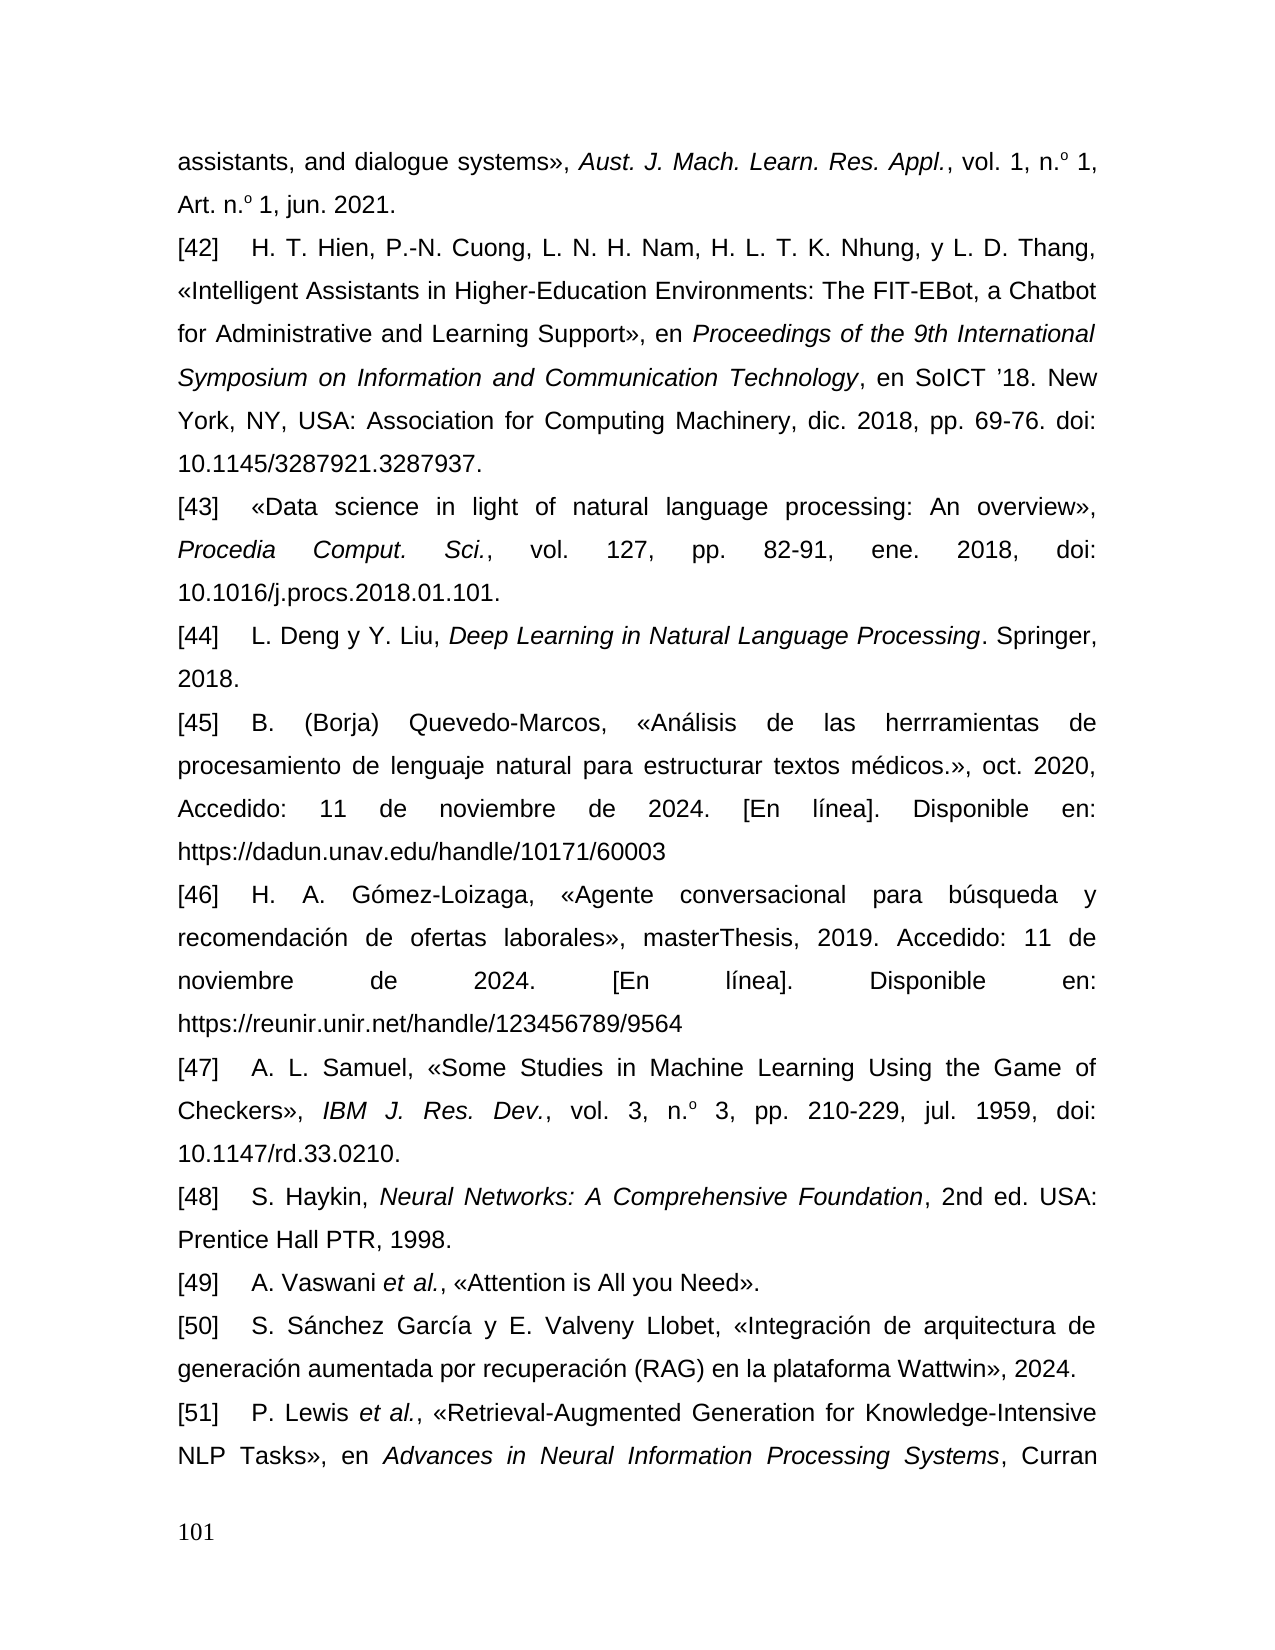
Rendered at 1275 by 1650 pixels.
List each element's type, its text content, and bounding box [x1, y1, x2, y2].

text [45] B. (Borja) Quevedo-Marcos, «Análisis de las herrramientas de procesamiento de lenguaje natural para estructurar textos médicos.», oct. 2020, Accedido: 11 de noviembre de 2024. [En línea]. Disponible en: https://dadun.unav.edu/handle/10171/60003 [177, 708, 1098, 866]
text [42] H. T. Hien, P.-N. Cuong, L. N. H. Nam, H. L. T. K. Nhung, y L. D. Thang, «Intelligent Assistants in Higher-Education Environments: The FIT-EBot, a Chatbot for Administrative and Learning Support», en Proceedings of the 9th International Symposium on Information and Communication Technology, en SoICT ’18. New York, NY, USA: Association for Computing Machinery, dic. 2018, pp. 69-76. doi: 10.1145/3287921.3287937. [177, 233, 1098, 478]
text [177, 147, 1098, 219]
text [48] S. Haykin, Neural Networks: A Comprehensive Foundation, 2nd ed. USA: Prentice Hall PTR, 1998. [177, 1182, 1098, 1254]
text [43] «Data science in light of natural language processing: An overview», Procedia Comput. Sci., vol. 127, pp. 82-91, ene. 2018, doi: 10.1016/j.procs.2018.01.101. [177, 492, 1098, 607]
text [47] A. L. Samuel, «Some Studies in Machine Learning Using the Game of Checkers», IBM J. Res. Dev., vol. 3, n.o 3, pp. 210-229, jul. 1959, doi: 10.1147/rd.33.0210. [177, 1053, 1098, 1168]
text [46] H. A. Gómez-Loizaga, «Agente conversacional para búsqueda y recomendación de ofertas laborales», masterThesis, 2019. Accedido: 11 de noviembre de 2024. [En línea]. Disponible en: https://reunir.unir.net/handle/123456789/9564 [177, 880, 1098, 1038]
text [50] S. Sánchez García y E. Valveny Llobet, «Integración de arquitectura de generación aumentada por recuperación (RAG) en la plataforma Wattwin», 2024. [177, 1311, 1098, 1383]
text [49] A. Vaswani et al., «Attention is All you Need». [177, 1268, 1098, 1297]
text [44] L. Deng y Y. Liu, Deep Learning in Natural Language Processing. Springer, 2018. [177, 621, 1098, 693]
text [177, 1398, 1098, 1469]
